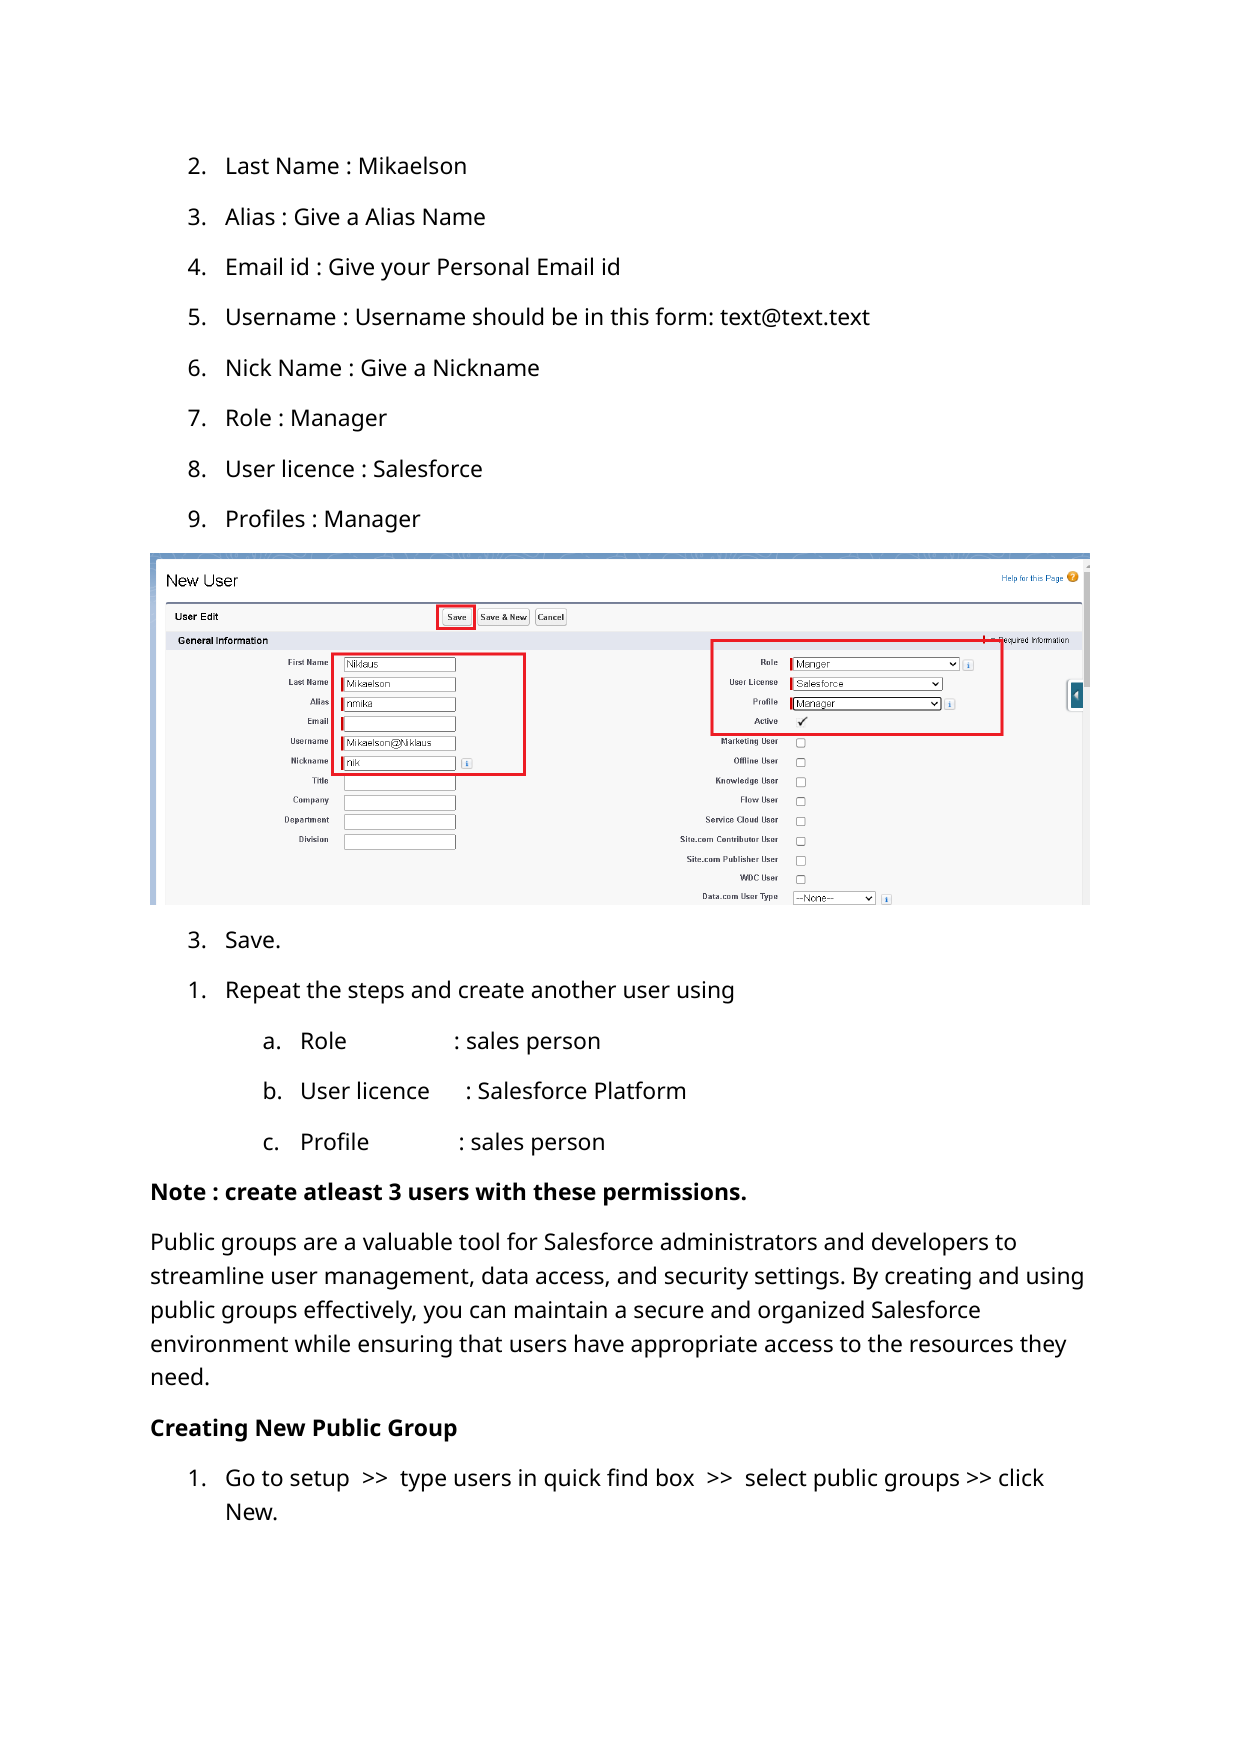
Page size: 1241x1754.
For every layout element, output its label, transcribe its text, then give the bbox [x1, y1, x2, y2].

text Creating New Public Group [150, 1412, 1090, 1443]
list Profiles : Manager [187, 503, 1090, 534]
list Last Name : Mikaelson [187, 150, 1090, 181]
list User licence : Salesforce Platform [262, 1075, 1090, 1106]
list Username : Username should be in this form: text@text.text [187, 301, 1090, 332]
list User licence : Salesforce [187, 452, 1090, 484]
picture [150, 553, 1090, 905]
list Nick Name : Give a Nickname [187, 352, 1090, 383]
list Role : Manager [187, 402, 1090, 433]
list Alias : Give a Alias Name [187, 200, 1090, 232]
list Email id : Give your Personal Email id [187, 251, 1090, 282]
list Save. [187, 924, 1090, 955]
text Public groups are a valuable tool for Salesforce administrators and developers to streamline user management, data access, and security settings. By creating and using public groups effectively, you can maintain a secure and organized Salesforce environment while ensuring that users have appropriate access to the resources they need. [150, 1226, 1090, 1392]
list Profile : sales person [262, 1125, 1090, 1157]
list Go to setup >> type users in quick find box >> select public groups >> click New. [187, 1462, 1090, 1527]
list Repeat the steps and create another user using [187, 974, 1090, 1005]
text Note : create atleast 3 users with these permissions. [150, 1176, 1090, 1207]
list Role : sales person [262, 1024, 1090, 1056]
